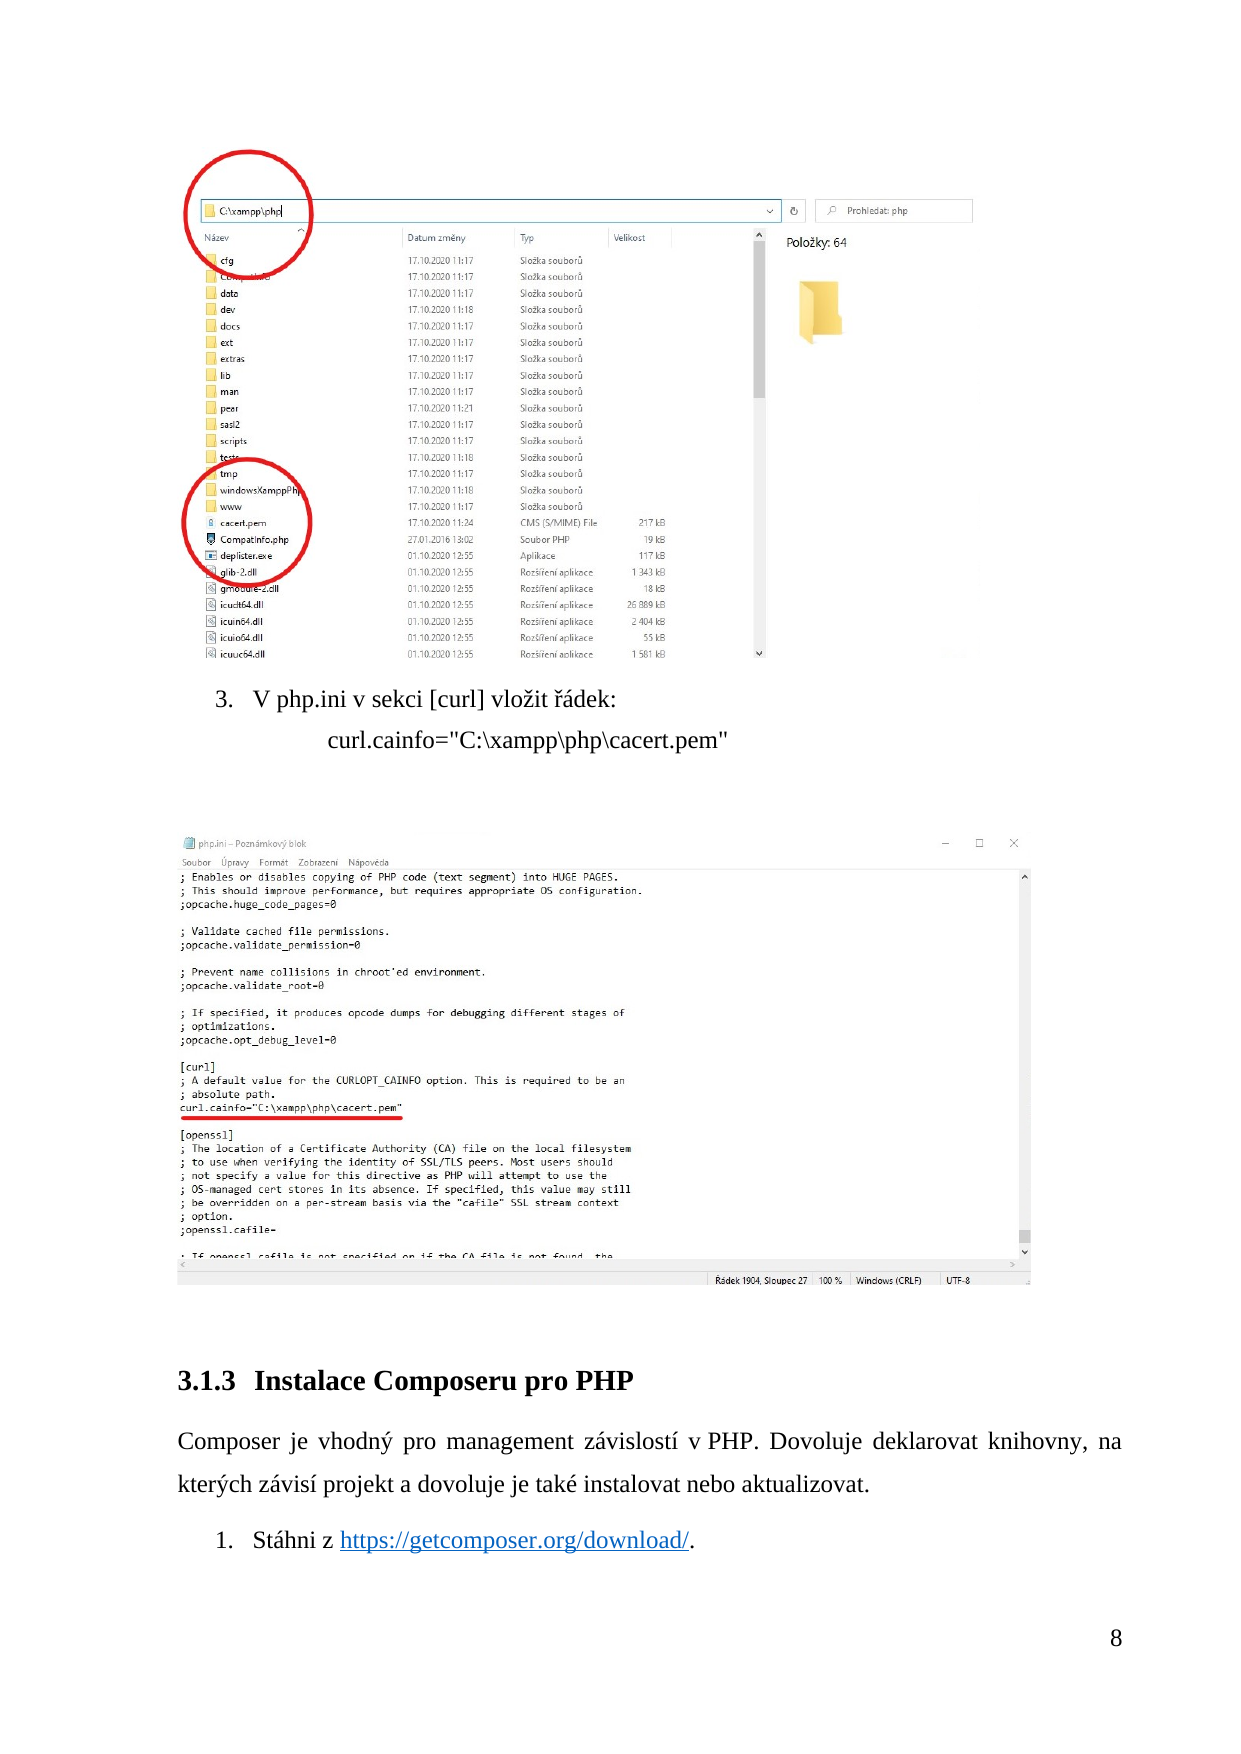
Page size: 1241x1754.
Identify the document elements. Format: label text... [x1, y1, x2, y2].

subtitle Instalace Composeru pro PHP [177, 1363, 1122, 1397]
picture [177, 832, 1031, 1285]
list V php.ini v sekci [curl] vložit řádek: [215, 684, 1122, 713]
text Composer je vhodný pro management závislostí v PHP. Dovoluje deklarovat knihovny, na kterých závisí projekt a dovoluje je také instalovat nebo aktualizovat. [177, 1426, 1122, 1498]
list Stáhni z https://getcomposer.org/download/. [215, 1525, 1122, 1553]
picture [177, 147, 981, 658]
list curl.cainfo="C:\xampp\php\cacert.pem" [327, 725, 1122, 753]
